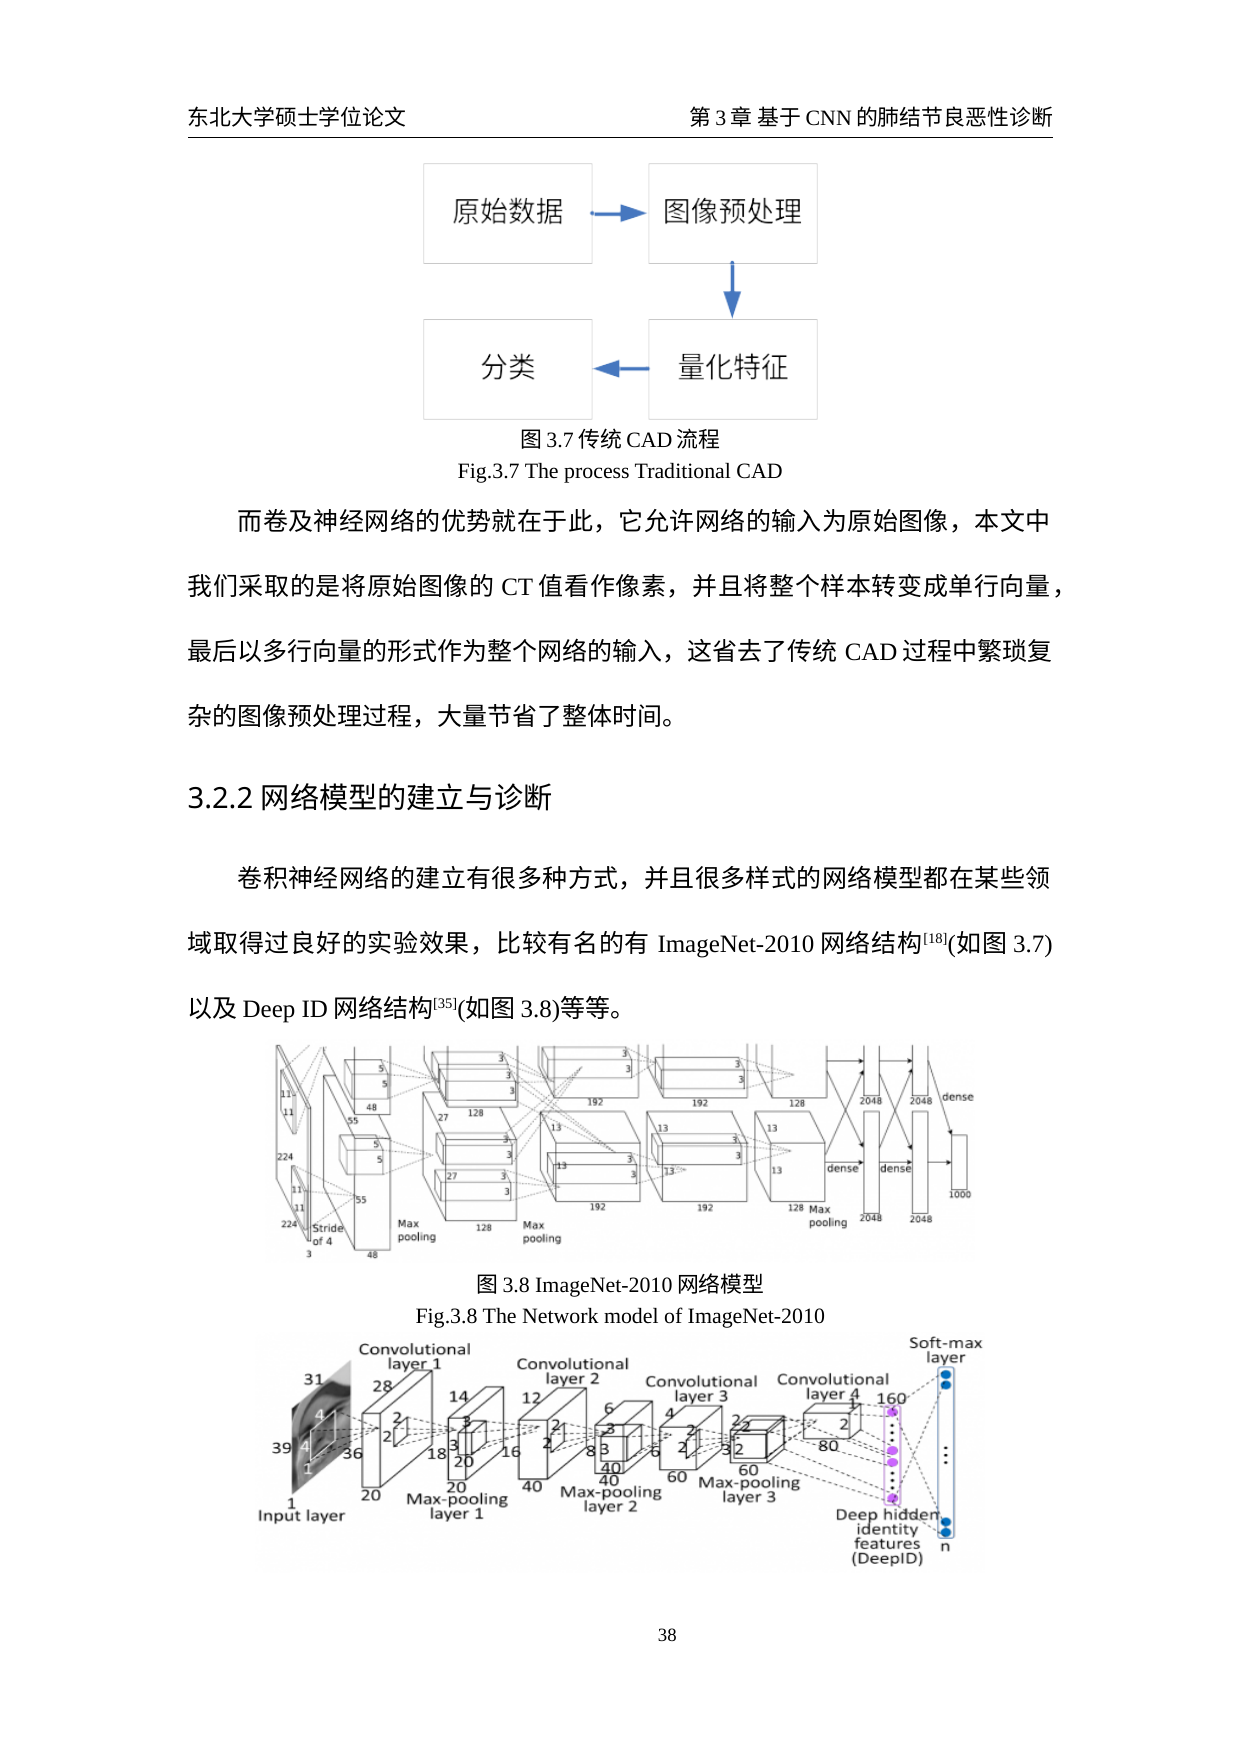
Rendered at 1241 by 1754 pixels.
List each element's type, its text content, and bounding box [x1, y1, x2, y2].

text Fig.3.8 The Network model of ImageNet-2010 [187, 1299, 1053, 1332]
text Fig.3.7 The process Traditional CAD [187, 454, 1053, 487]
subtitle 3.2.2 网络模型的建立与诊断 [187, 763, 1053, 828]
text 卷积神经网络的建立有很多种方式，并且很多样式的网络模型都在某些领域取得过良好的实验效果，比较有名的有ImageNet-2010网络结构[18](如图3.7)以及Deep ID网络结构[35](如图3.8)等等。 [187, 844, 1053, 1039]
text 图3.7传统CAD流程 [187, 422, 1053, 454]
picture [254, 1332, 986, 1573]
picture [265, 1039, 976, 1263]
text 图3.8 ImageNet-2010网络模型 [187, 1267, 1053, 1299]
text 而卷及神经网络的优势就在于此，它允许网络的输入为原始图像，本文中我们采取的是将原始图像的CT值看作像素，并且将整个样本转变成单行向量，最后以多行向量的形式作为整个网络的输入，这省去了传统CAD过程中繁琐复杂的图像预处理过程，大量节省了整体时间。 [187, 487, 1053, 747]
